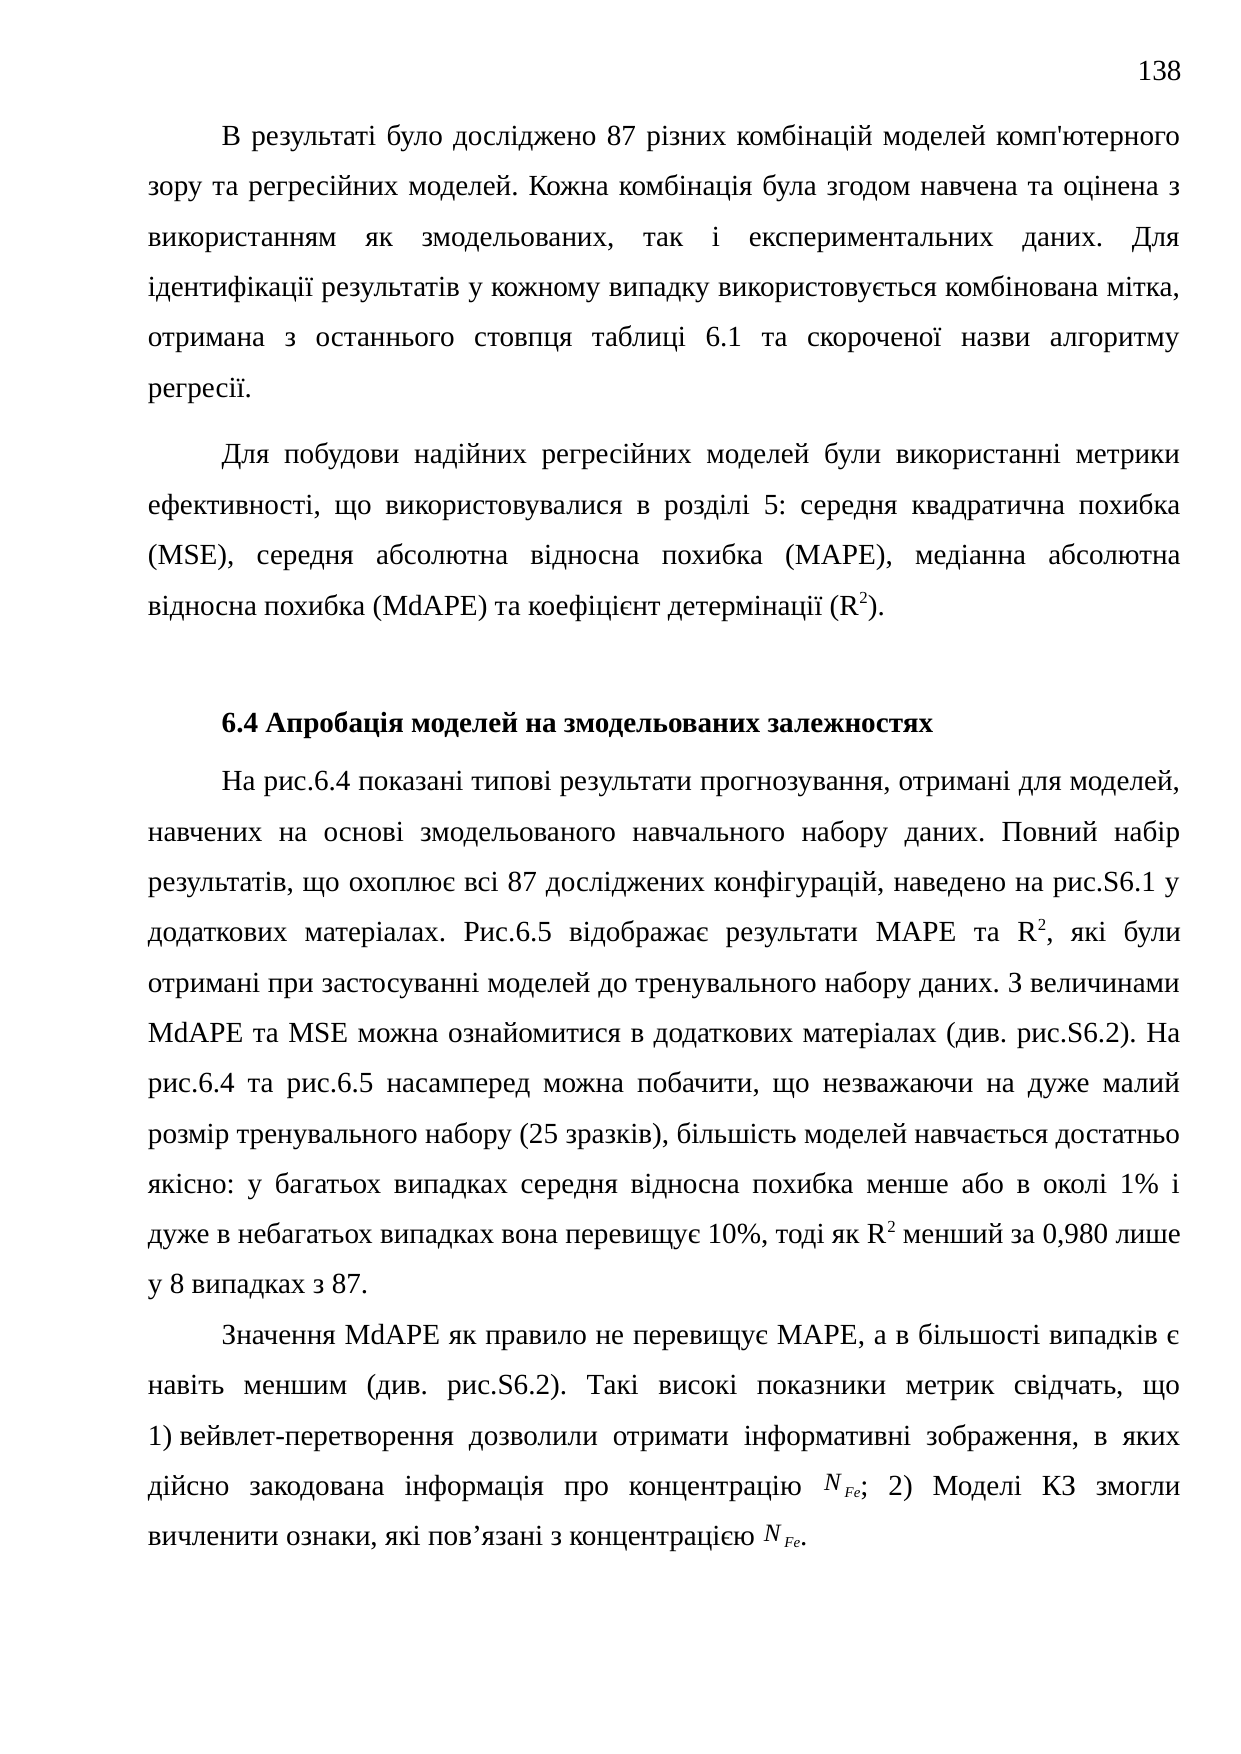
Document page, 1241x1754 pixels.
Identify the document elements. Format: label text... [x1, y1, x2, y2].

text На рис.6.4 показані типові результати прогнозування, отримані для моделей, навчених на основі змодельованого навчального набору даних. Повний набір результатів, що охоплює всі 87 досліджених конфігурацій, наведено на рис.S6.1 у додаткових матеріалах. Рис.6.5 відображає результати MAPE та R2, які були отримані при застосуванні моделей до тренувального набору даних. З величинами MdAPE та MSE можна ознайомитися в додаткових матеріалах (див. рис.S6.2). На рис.6.4 та рис.6.5 насамперед можна побачити, що незважаючи на дуже малий розмір тренувального набору (25 зразків), більшість моделей навчається достатньо якісно: у багатьох випадках середня відносна похибка менше або в околі 1% і дуже в небагатьох випадках вона перевищує 10%, тоді як R2 менший за 0,980 лише у 8 випадках з 87. [148, 763, 1181, 1300]
subtitle 6.4 Апробація моделей на змодельованих залежностях [148, 705, 1181, 738]
text Для побудови надійних регресійних моделей були використанні метрики ефективності, що використовувалися в розділі 5: середня квадратична похибка (MSE), середня абсолютна відносна похибка (MAPE), медіанна абсолютна відносна похибка (MdAPE) та коефіцієнт детермінації (R2). [148, 437, 1181, 621]
text В результаті було досліджено 87 різних комбінацій моделей комп'ютерного зору та регресійних моделей. Кожна комбінація була згодом навчена та оцінена з використанням як змодельованих, так і експериментальних даних. Для ідентифікації результатів у кожному випадку використовується комбінована мітка, отримана з останнього стовпця таблиці 6.1 та скороченої назви алгоритму регресії. [148, 118, 1181, 403]
text Значення MdAPE як правило не перевищує MAPE, а в більшості випадків є навіть меншим (див. рис.S6.2). Такі високі показники метрик свідчать, що 1) вейвлет-перетворення дозволили отримати інформативні зображення, в яких дійсно закодована інформація про концентрацію ; 2) Моделі КЗ змогли вичленити ознаки, які пов’язані з концентрацією . [148, 1317, 1181, 1552]
